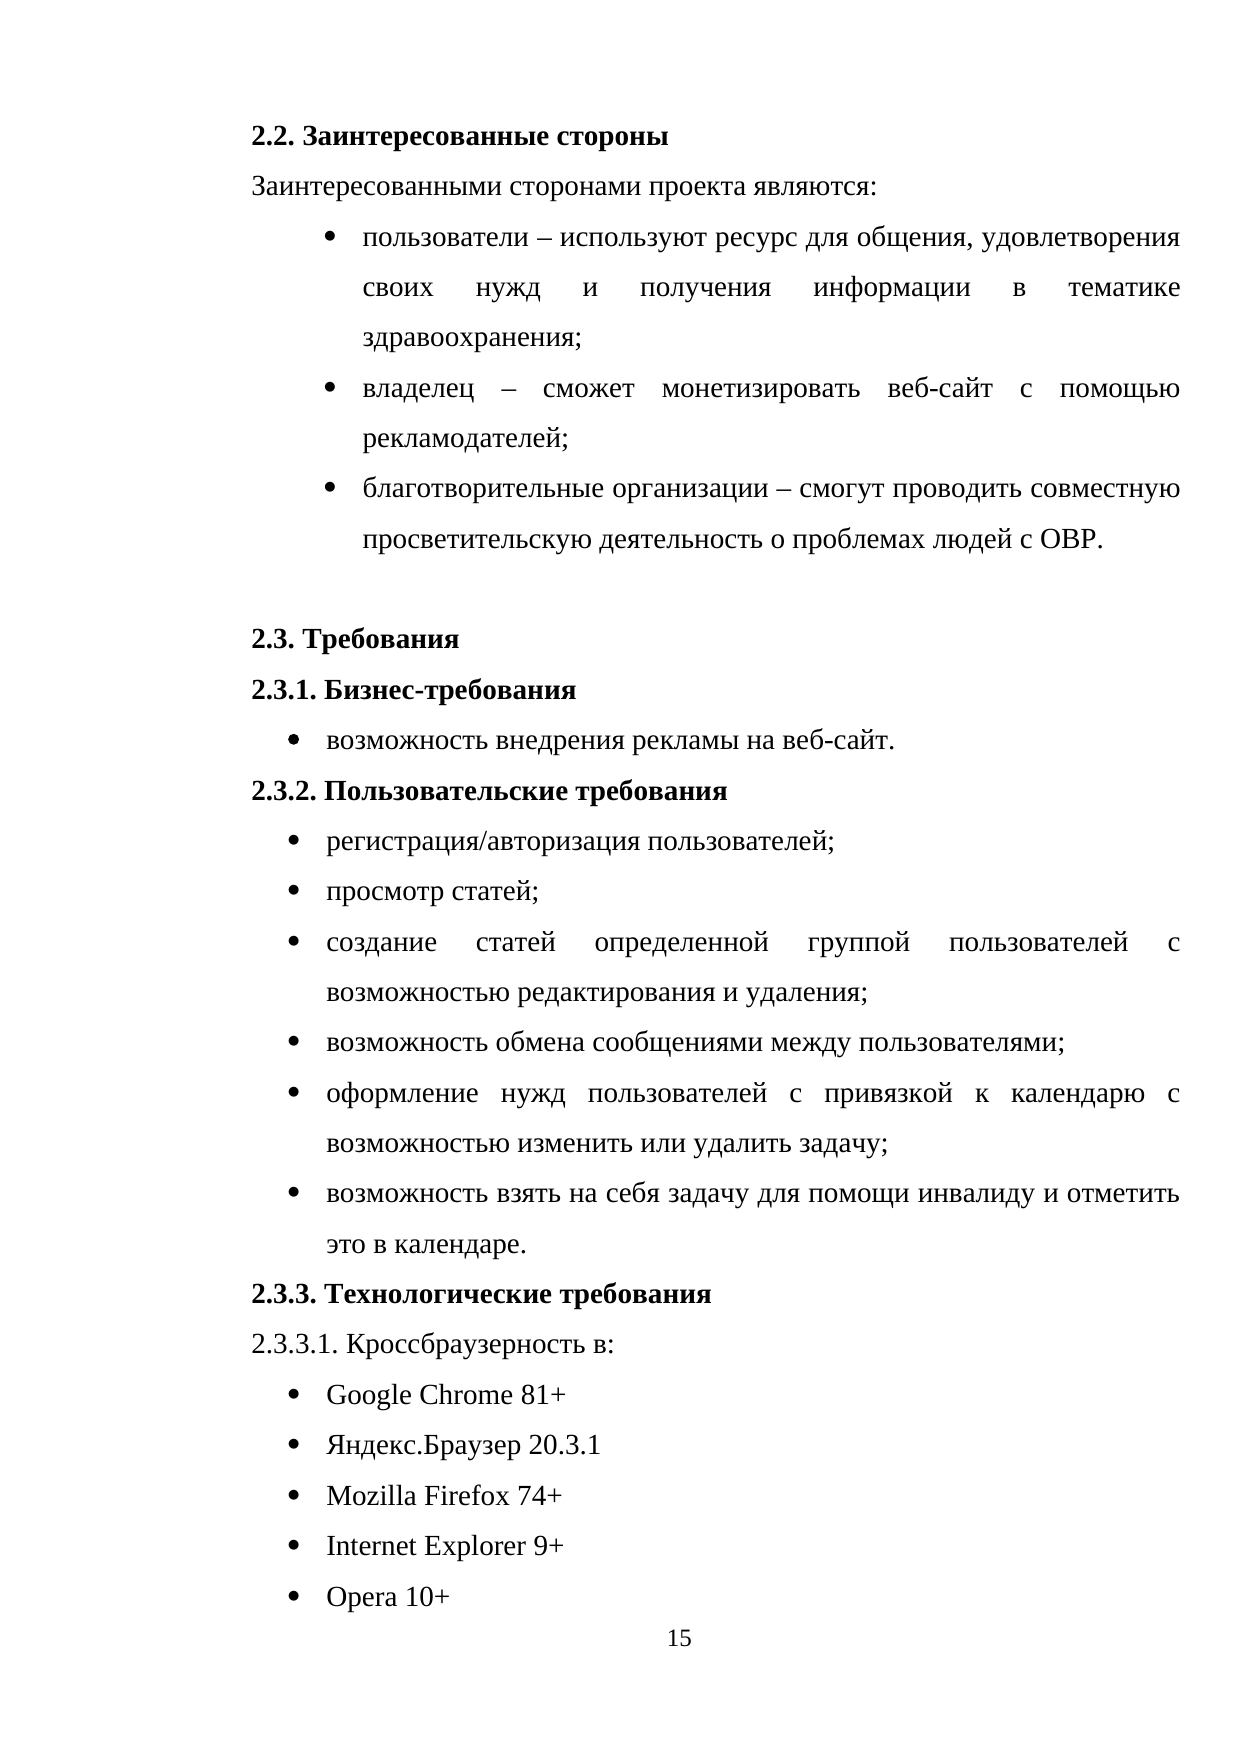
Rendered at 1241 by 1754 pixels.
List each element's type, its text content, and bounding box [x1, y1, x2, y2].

list владелец – сможет монетизировать веб-сайт с помощью рекламодателей; [325, 370, 1181, 454]
text 2.3. Требования [177, 622, 1181, 655]
list Google Chrome 81+ [288, 1377, 1181, 1411]
text 2.3.1. Бизнес-требования [177, 672, 1181, 705]
list регистрация/авторизация пользователей; [288, 823, 1181, 857]
list Mozilla Firefox 74+ [288, 1478, 1181, 1511]
text 2.3.3.1. Кроссбраузерность в: [177, 1327, 1181, 1360]
text 2.3.3. Технологические требования [177, 1276, 1181, 1310]
text 2.2. Заинтересованные стороны [177, 118, 1181, 152]
list просмотр статей; [288, 873, 1181, 907]
list создание статей определенной группой пользователей с возможностью редактирования и удаления; [288, 924, 1181, 1008]
list возможность взять на себя задачу для помощи инвалиду и отметить это в календаре. [288, 1176, 1181, 1259]
list возможность обмена сообщениями между пользователями; [288, 1024, 1181, 1058]
text Заинтересованными сторонами проекта являются: [177, 168, 1181, 202]
text 2.3.2. Пользовательские требования [177, 773, 1181, 806]
list Яндекс.Браузер 20.3.1 [288, 1427, 1181, 1461]
list оформление нужд пользователей с привязкой к календарю с возможностью изменить или удалить задачу; [288, 1075, 1181, 1159]
list Internet Explorer 9+ [288, 1528, 1181, 1562]
list благотворительные организации – смогут проводить совместную просветительскую деятельность о проблемах людей с ОВР. [325, 471, 1181, 554]
list пользователи – используют ресурс для общения, удовлетворения своих нужд и получения информации в тематике здравоохранения; [325, 219, 1181, 353]
list Opera 10+ [288, 1579, 1181, 1612]
list возможность внедрения рекламы на веб-сайт. [288, 722, 1181, 756]
